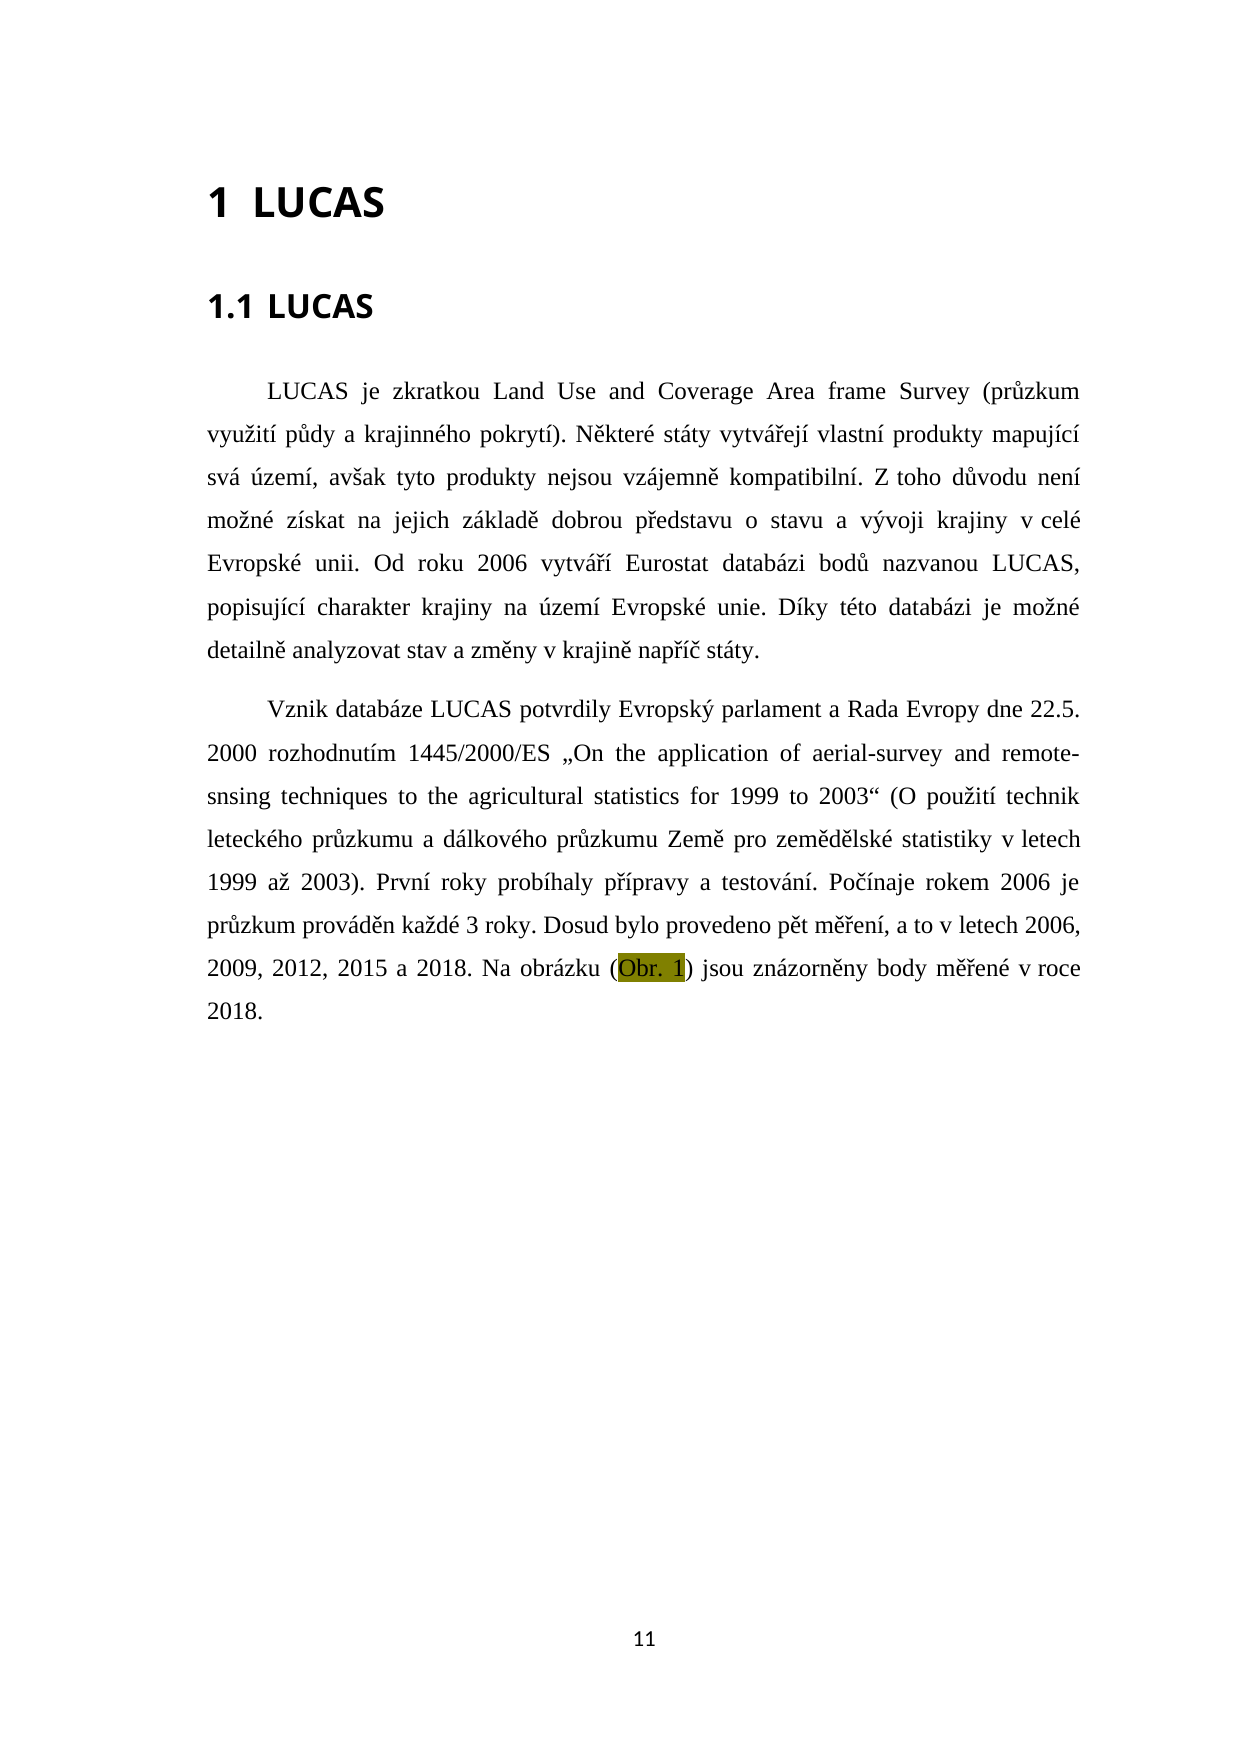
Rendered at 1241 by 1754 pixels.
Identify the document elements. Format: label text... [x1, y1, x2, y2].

text LUCAS je zkratkou Land Use and Coverage Area frame Survey (průzkum využití půdy a krajinného pokrytí). Některé státy vytvářejí vlastní produkty mapující svá území, avšak tyto produkty nejsou vzájemně kompatibilní. Z toho důvodu není možné získat na jejich základě dobrou představu o stavu a vývoji krajiny v celé Evropské unii. Od roku 2006 vytváří Eurostat databázi bodů nazvanou LUCAS, popisující charakter krajiny na území Evropské unie. Díky této databázi je možné detailně analyzovat stav a změny v krajině napříč státy. [207, 376, 1081, 663]
subtitle LUCAS [207, 283, 1081, 328]
text Vznik databáze LUCAS potvrdily Evropský parlament a Rada Evropy dne 22.5. 2000 rozhodnutím 1445/2000/ES „On the application of aerial-survey and remote-snsing techniques to the agricultural statistics for 1999 to 2003“ (O použití technik leteckého průzkumu a dálkového průzkumu Země pro zemědělské statistiky v letech 1999 až 2003). První roky probíhaly přípravy a testování. Počínaje rokem 2006 je průzkum prováděn každé 3 roky. Dosud bylo provedeno pět měření, a to v letech 2006, 2009, 2012, 2015 a 2018. Na obrázku (Obr. 1) jsou znázorněny body měřené v roce 2018. [207, 694, 1081, 1025]
subtitle LUCAS [207, 173, 1081, 229]
